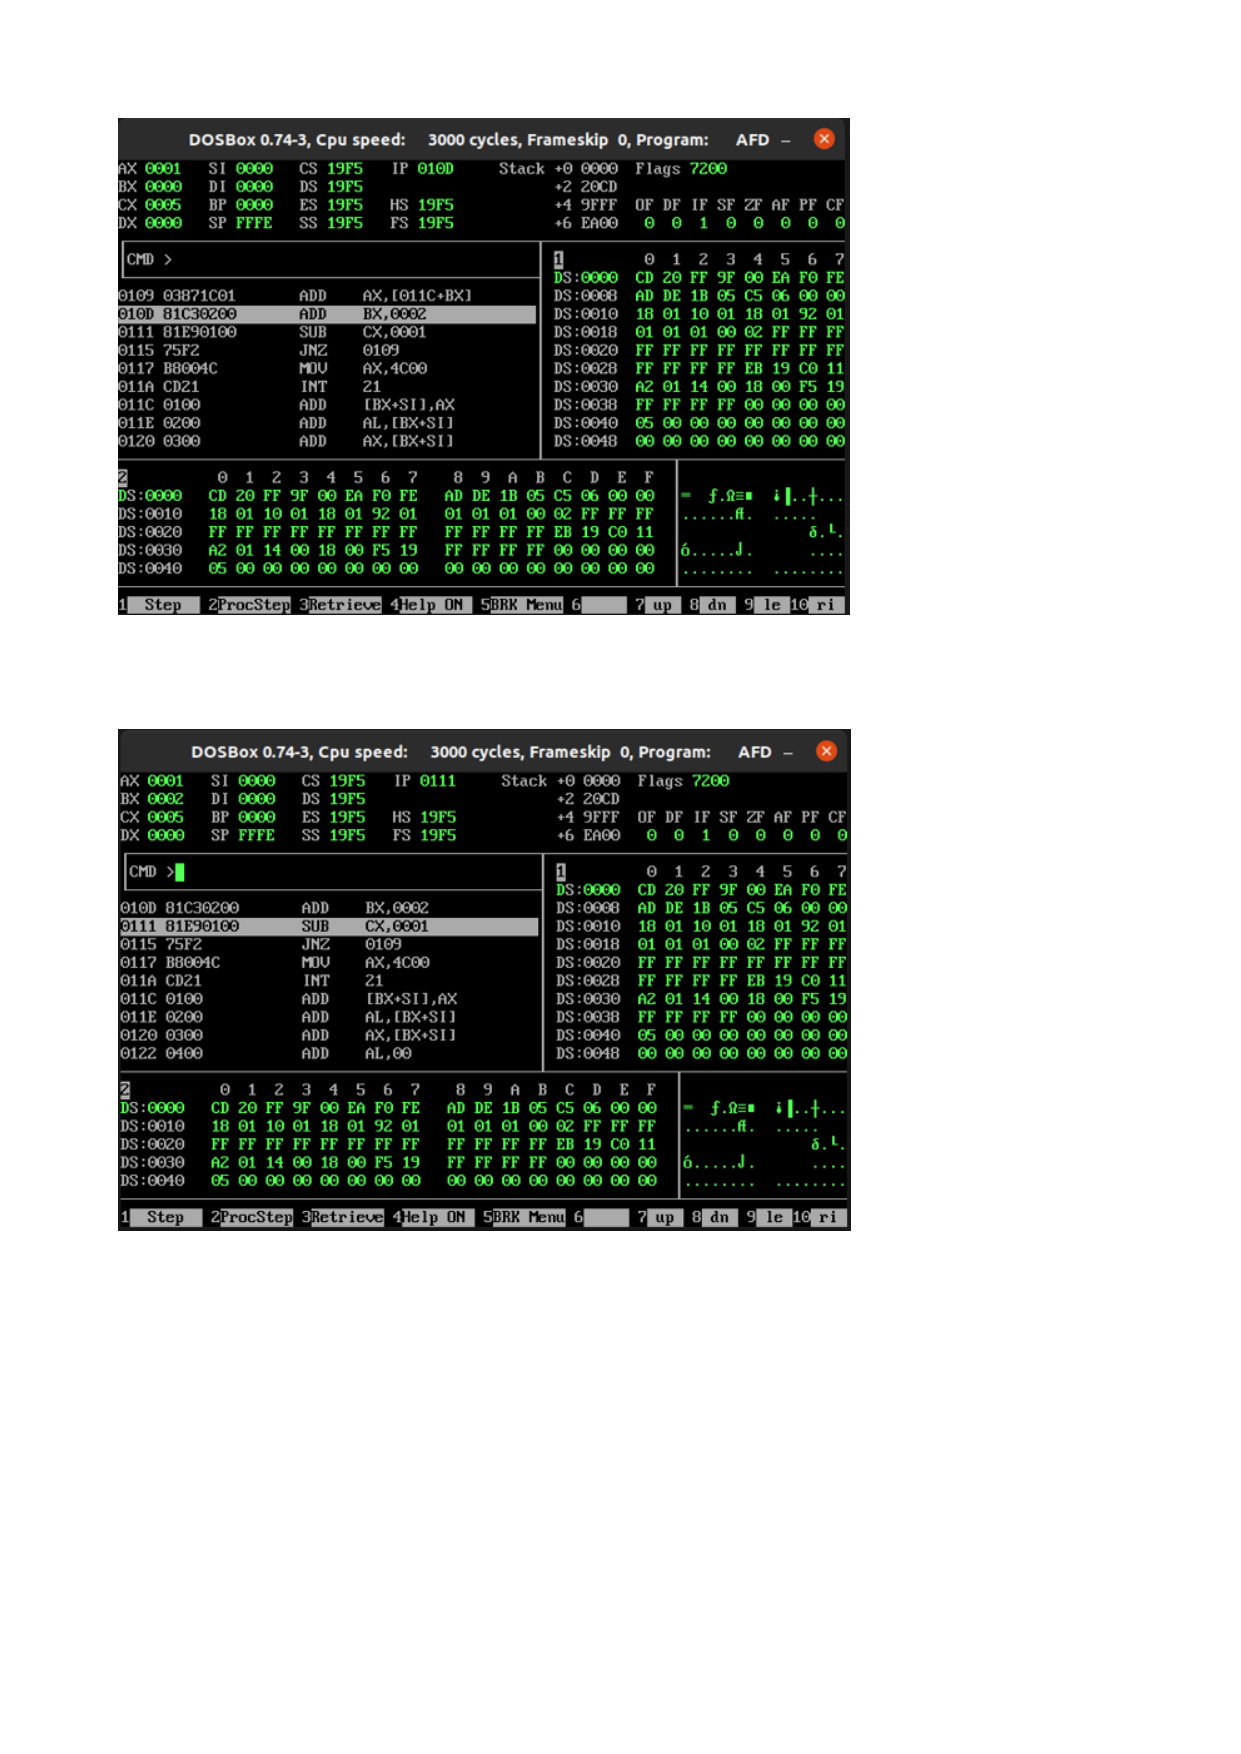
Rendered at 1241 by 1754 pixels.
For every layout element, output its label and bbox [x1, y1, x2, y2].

picture [118, 118, 850, 615]
picture [118, 729, 851, 1231]
